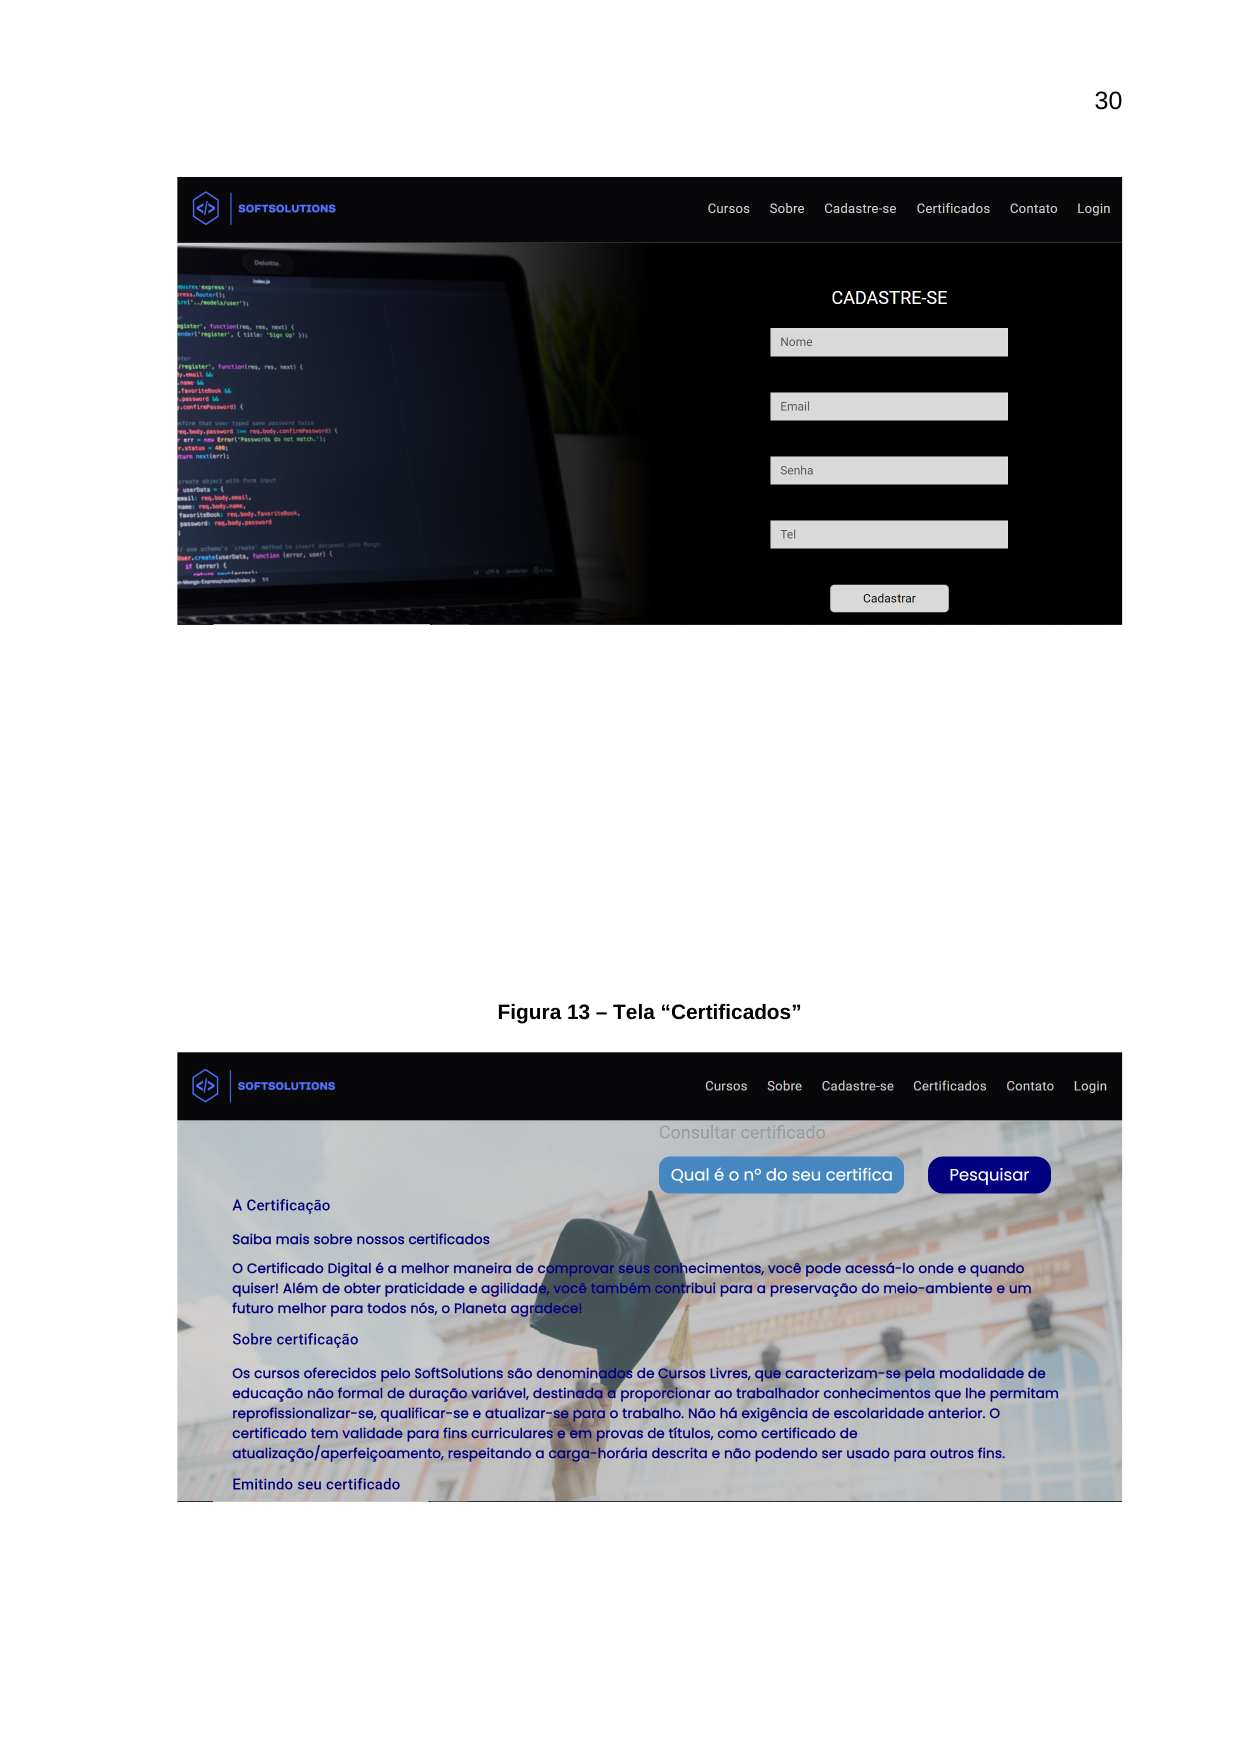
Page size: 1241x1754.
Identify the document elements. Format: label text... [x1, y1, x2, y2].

text Figura 13 – Tela “Certificados” [177, 1000, 1122, 1024]
picture [177, 177, 1123, 625]
picture [177, 1052, 1123, 1502]
